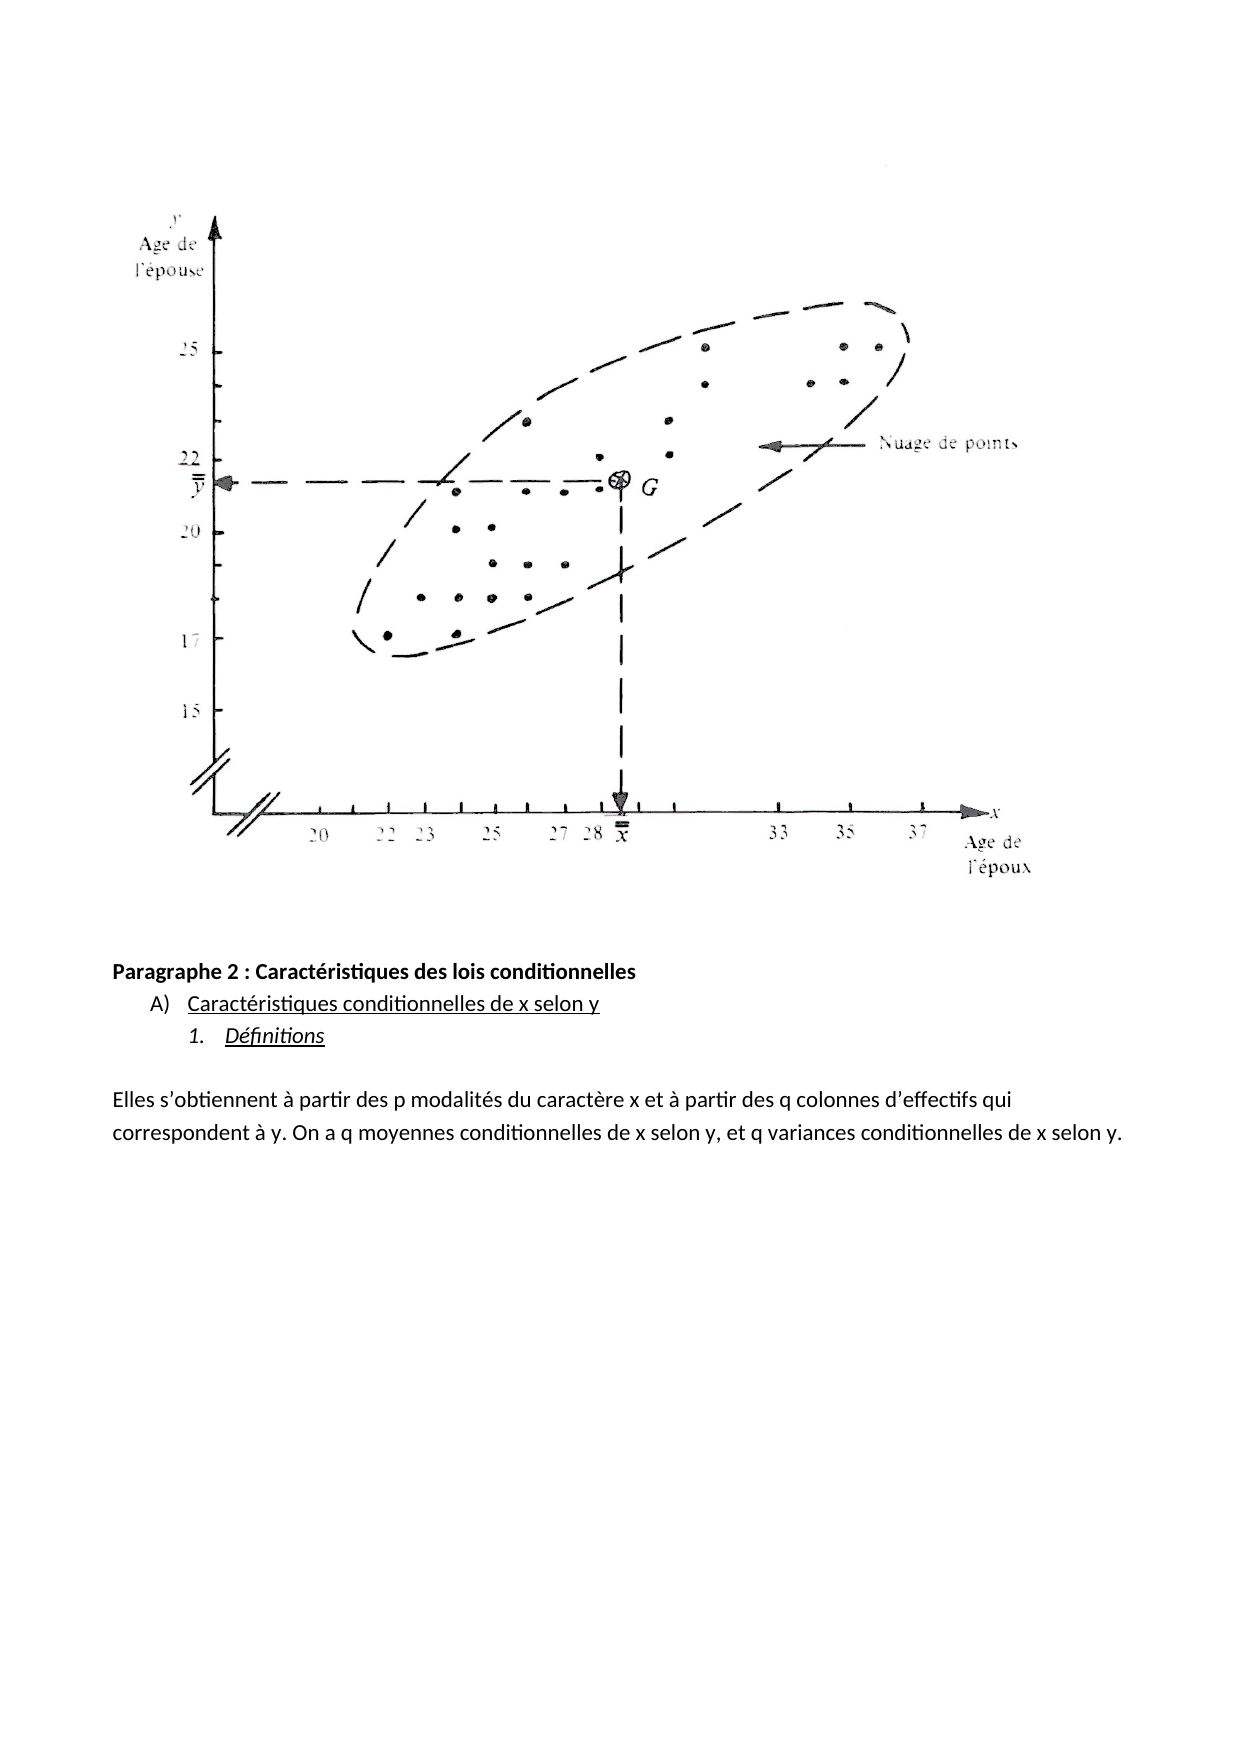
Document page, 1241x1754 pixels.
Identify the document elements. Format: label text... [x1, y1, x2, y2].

list Définitions [187, 1021, 1128, 1049]
text Elles s’obtiennent à partir des p modalités du caractère x et à partir des q colonnes d’effectifs qui correspondent à y. On a q moyennes conditionnelles de x selon y, et q variances conditionnelles de x selon y. [112, 1086, 1128, 1146]
picture [112, 150, 1058, 889]
list Caractéristiques conditionnelles de x selon y [150, 989, 1128, 1017]
list Paragraphe 2 : Caractéristiques des lois conditionnelles [112, 957, 1128, 985]
